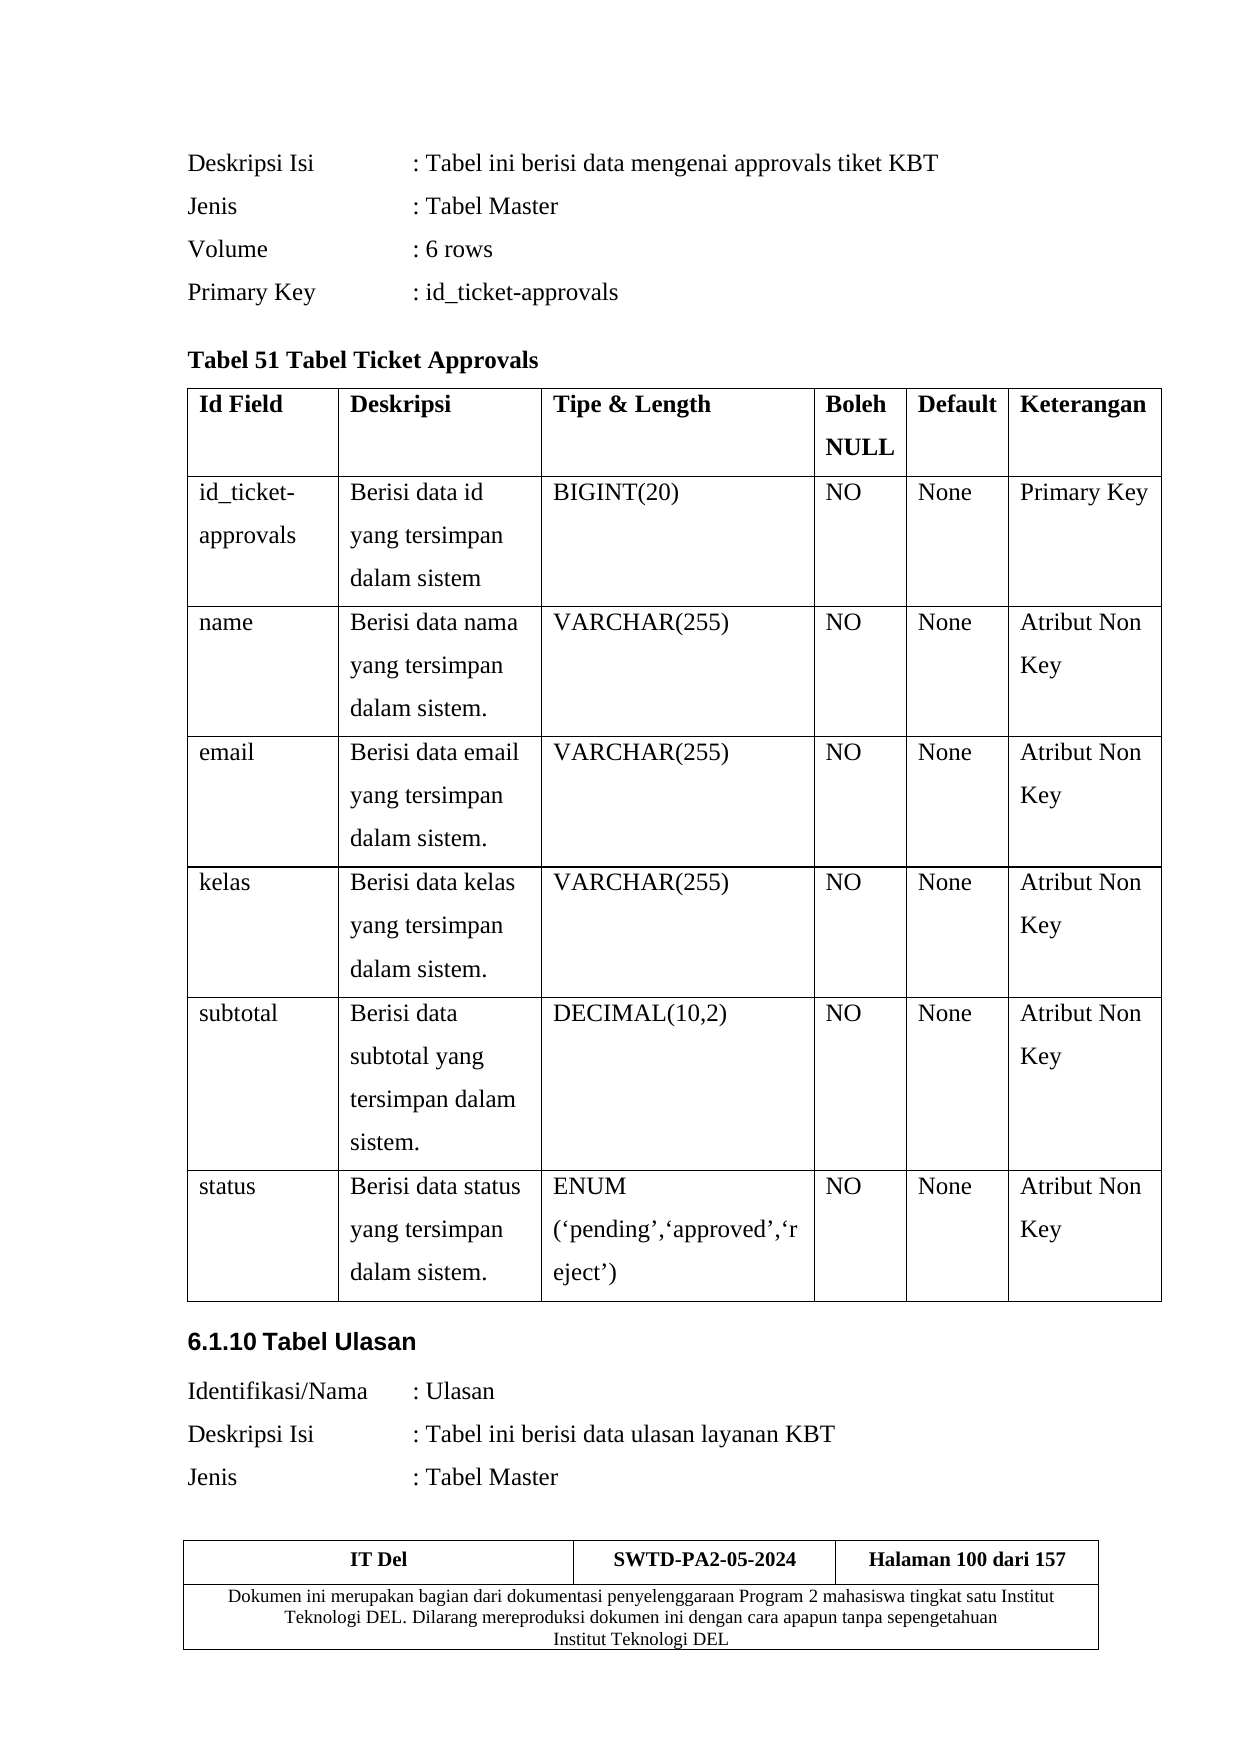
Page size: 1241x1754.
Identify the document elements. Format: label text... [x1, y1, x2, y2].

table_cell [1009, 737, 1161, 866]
text Jenis : Tabel Master [187, 191, 1092, 219]
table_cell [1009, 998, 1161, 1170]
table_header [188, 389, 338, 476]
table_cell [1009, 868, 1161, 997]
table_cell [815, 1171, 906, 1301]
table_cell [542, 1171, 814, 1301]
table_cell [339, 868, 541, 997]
text Deskripsi Isi : Tabel ini berisi data mengenai approvals tiket KBT [187, 148, 1092, 176]
text Volume : 6 rows [187, 234, 1092, 263]
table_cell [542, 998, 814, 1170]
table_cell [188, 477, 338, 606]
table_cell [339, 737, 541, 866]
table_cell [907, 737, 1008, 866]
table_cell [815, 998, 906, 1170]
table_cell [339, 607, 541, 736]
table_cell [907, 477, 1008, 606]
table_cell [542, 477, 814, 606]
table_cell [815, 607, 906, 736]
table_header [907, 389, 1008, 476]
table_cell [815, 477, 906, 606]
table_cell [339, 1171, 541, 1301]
text Primary Key : id_ticket-approvals [187, 277, 1092, 306]
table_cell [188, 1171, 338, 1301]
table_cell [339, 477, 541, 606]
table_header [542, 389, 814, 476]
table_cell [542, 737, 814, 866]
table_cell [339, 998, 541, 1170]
subtitle Tabel Ulasan [187, 1327, 1092, 1355]
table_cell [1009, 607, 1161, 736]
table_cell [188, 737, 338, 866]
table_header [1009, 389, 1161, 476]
text Deskripsi Isi : Tabel ini berisi data ulasan layanan KBT [187, 1419, 1092, 1448]
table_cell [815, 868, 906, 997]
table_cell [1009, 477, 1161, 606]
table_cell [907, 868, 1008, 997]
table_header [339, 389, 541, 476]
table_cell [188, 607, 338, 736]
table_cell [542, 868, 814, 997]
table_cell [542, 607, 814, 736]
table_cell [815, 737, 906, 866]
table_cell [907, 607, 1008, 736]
text Jenis : Tabel Master [187, 1462, 1092, 1491]
text Identifikasi/Nama : Ulasan [187, 1376, 1092, 1405]
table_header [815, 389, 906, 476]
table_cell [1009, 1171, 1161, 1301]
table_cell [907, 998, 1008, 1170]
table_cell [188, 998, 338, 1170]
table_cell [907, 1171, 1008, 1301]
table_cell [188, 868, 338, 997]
